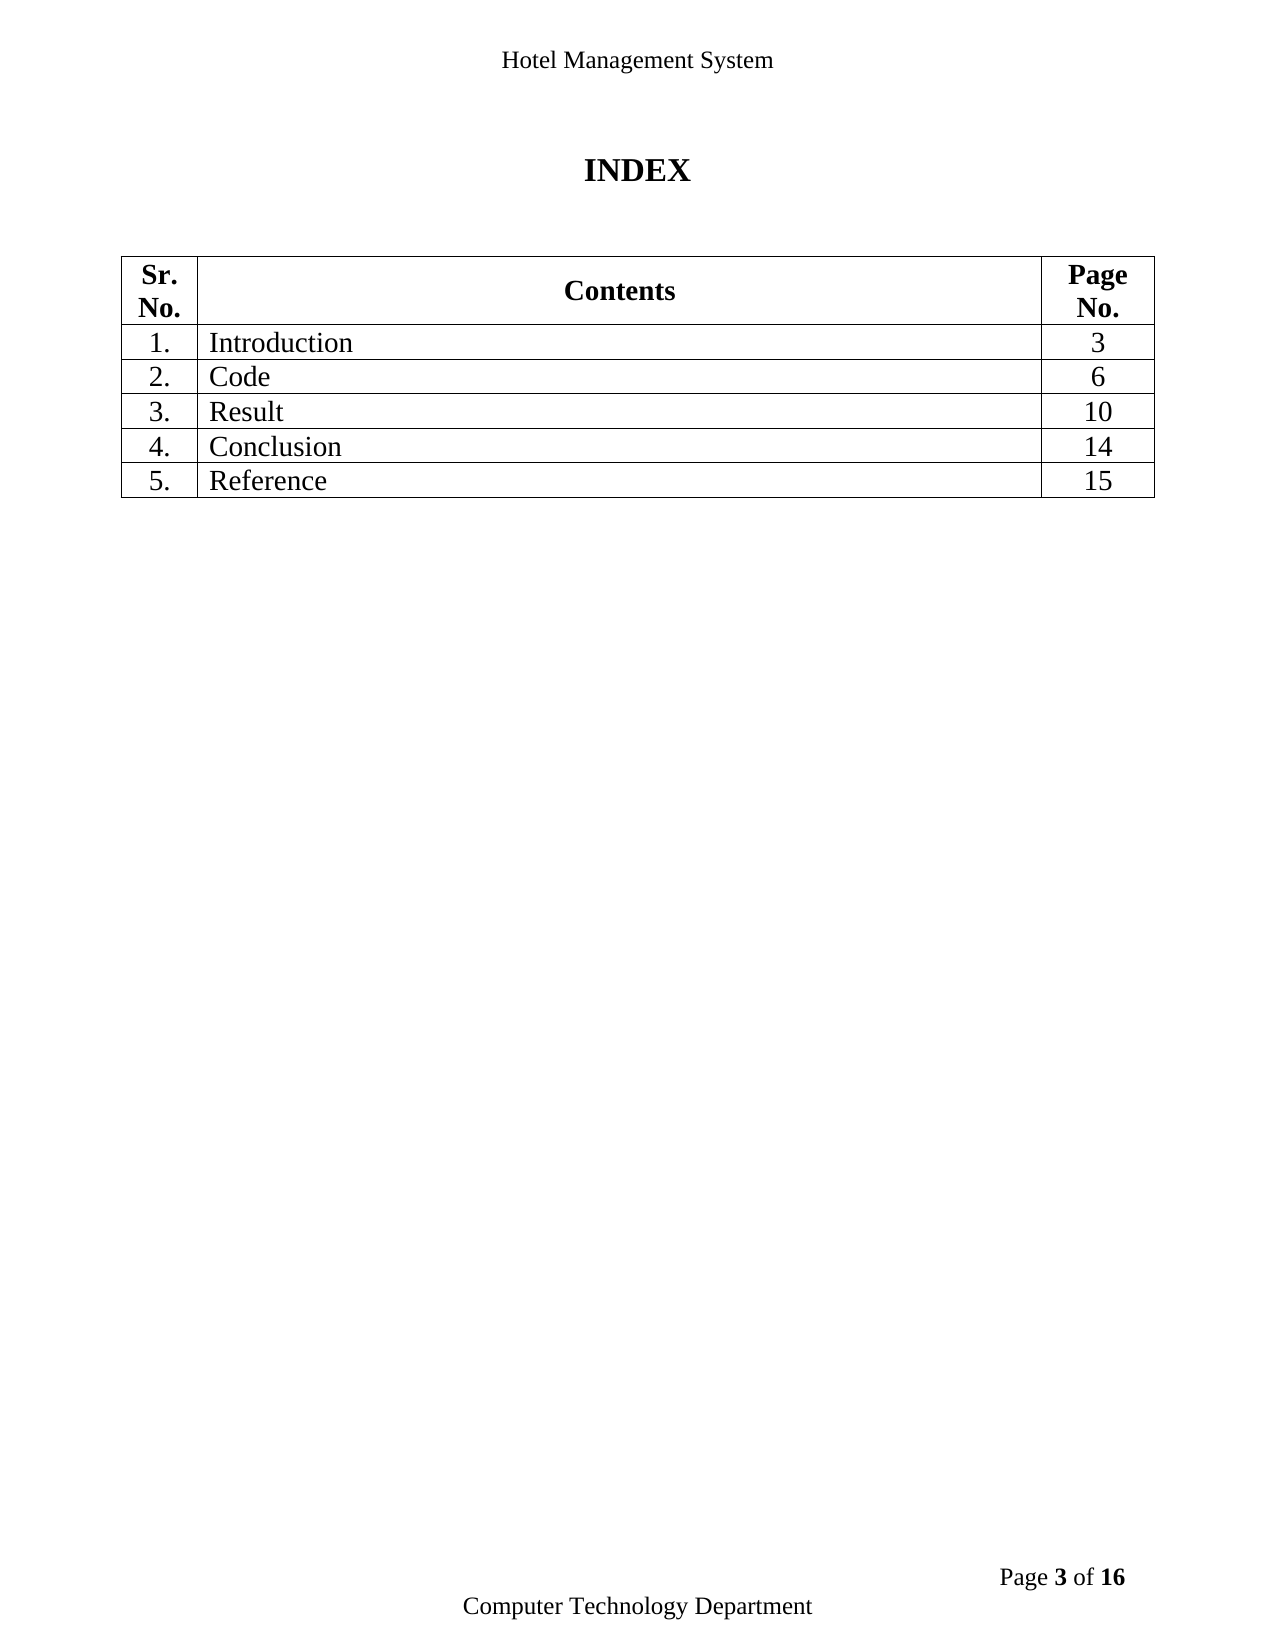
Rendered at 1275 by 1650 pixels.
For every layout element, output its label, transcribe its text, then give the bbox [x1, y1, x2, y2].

table_cell 15 [1042, 463, 1154, 497]
text INDEX [150, 150, 1125, 188]
table_cell 5. [122, 463, 197, 497]
table_cell 3. [122, 394, 197, 428]
table_cell 2. [122, 360, 197, 393]
table_cell Conclusion [198, 429, 1041, 462]
table_header Contents [198, 257, 1041, 324]
table_cell 14 [1042, 429, 1154, 462]
table_cell Result [198, 394, 1041, 428]
table_cell Reference [198, 463, 1041, 497]
table_cell 10 [1042, 394, 1154, 428]
table_header Sr. No. [122, 257, 197, 324]
table_cell 4. [122, 429, 197, 462]
table_cell Introduction [198, 325, 1041, 358]
table_cell 6 [1042, 360, 1154, 393]
table_header Page No. [1042, 257, 1154, 324]
table_cell Code [198, 360, 1041, 393]
table_cell 3 [1042, 325, 1154, 358]
table_cell 1. [122, 325, 197, 358]
